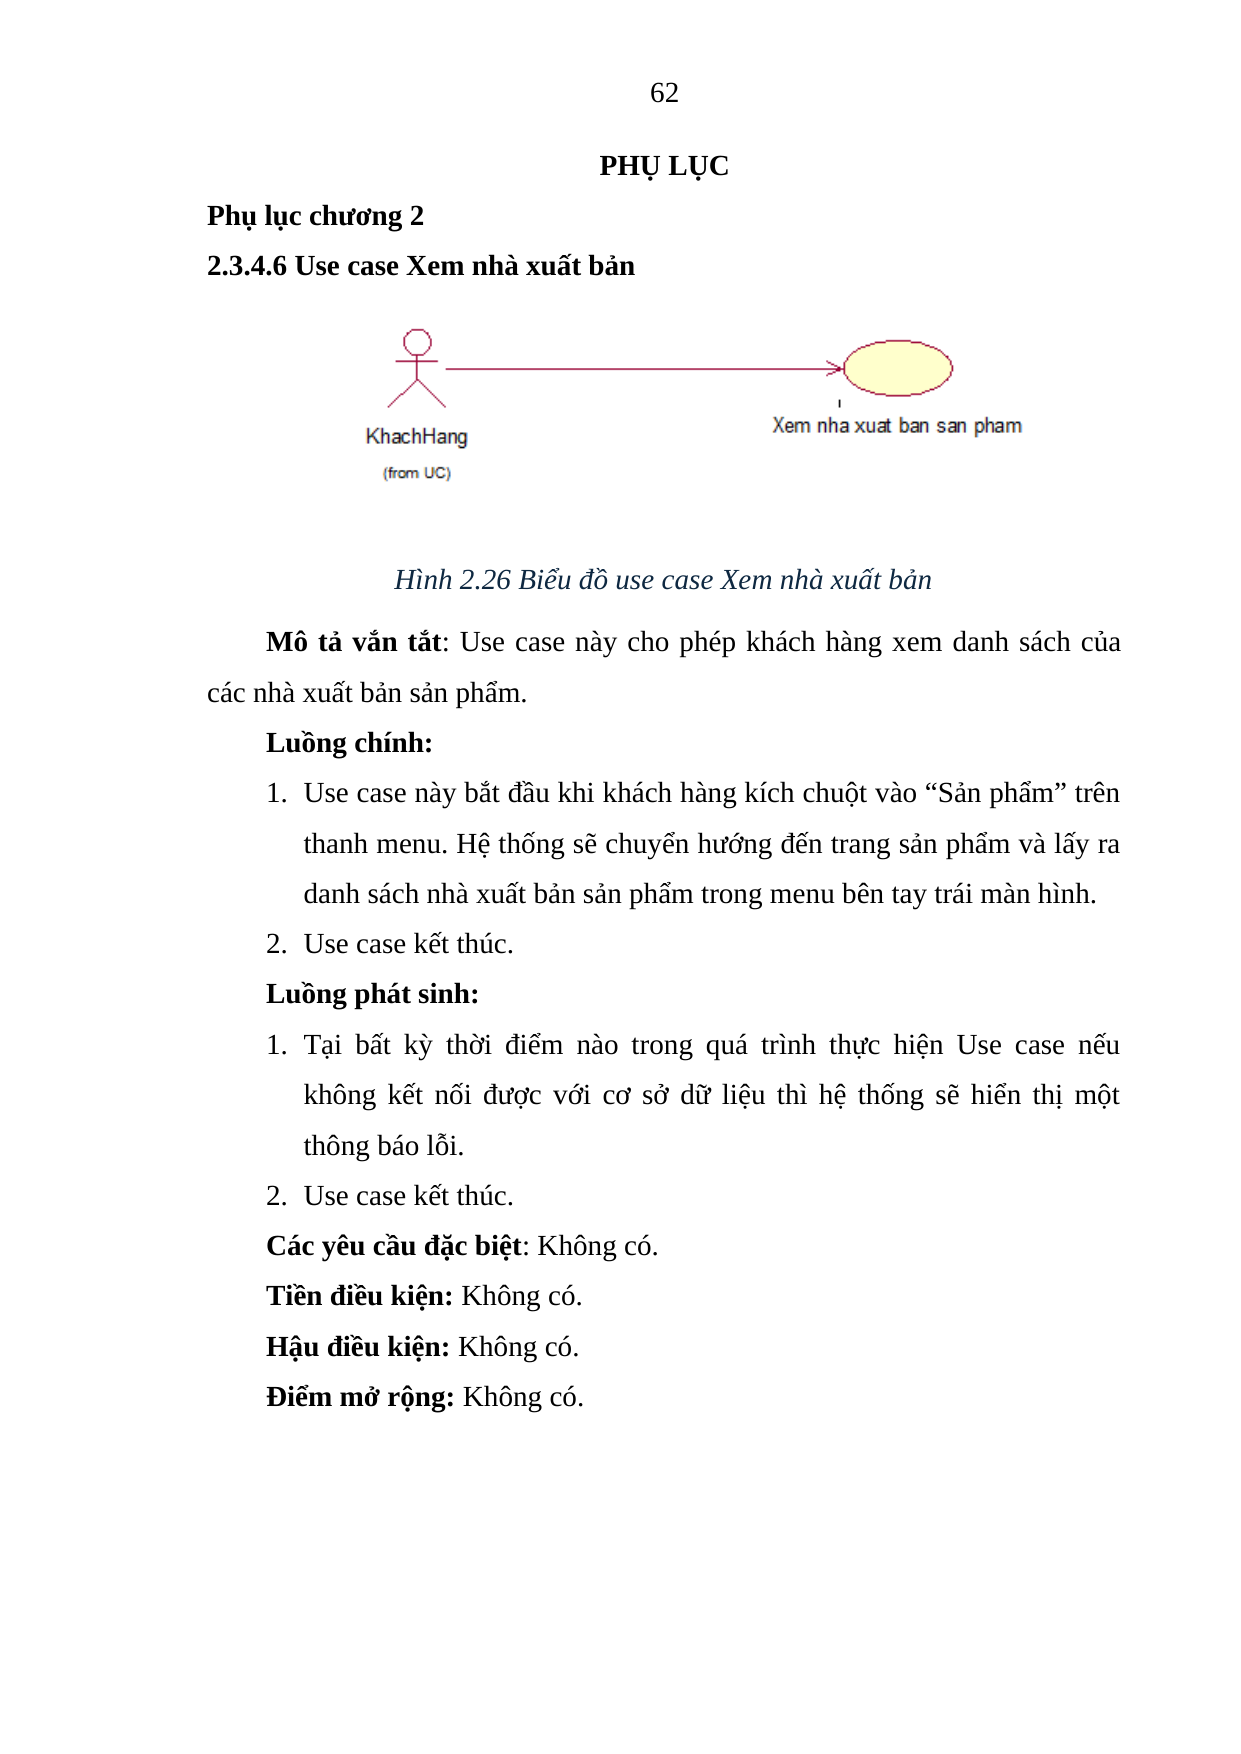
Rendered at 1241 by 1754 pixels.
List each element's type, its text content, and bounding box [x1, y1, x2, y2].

text Luồng phát sinh: [207, 977, 1122, 1010]
text Tiền điều kiện: Không có. [207, 1278, 1122, 1312]
text Các yêu cầu đặc biệt: Không có. [207, 1228, 1122, 1262]
text 2.3.4.6 Use case Xem nhà xuất bản [207, 248, 1122, 282]
list Tại bất kỳ thời điểm nào trong quá trình thực hiện Use case nếu không kết nối được với cơ sở dữ liệu thì hệ thống sẽ hiển thị một thông báo lỗi. [266, 1027, 1122, 1161]
text Mô tả vắn tắt: Use case này cho phép khách hàng xem danh sách của các nhà xuất bản sản phẩm. [207, 624, 1122, 708]
subtitle Phụ lục chương 2 [207, 198, 1122, 232]
picture [291, 298, 1038, 516]
text Hậu điều kiện: Không có. [207, 1329, 1122, 1362]
subtitle PHỤ LỤC [207, 148, 1122, 181]
list Use case kết thúc. [266, 926, 1122, 960]
list Use case kết thúc. [266, 1178, 1122, 1211]
list Use case này bắt đầu khi khách hàng kích chuột vào “Sản phẩm” trên thanh menu. Hệ thống sẽ chuyển hướng đến trang sản phẩm và lấy ra danh sách nhà xuất bản sản phẩm trong menu bên tay trái màn hình. [266, 775, 1122, 909]
text Điểm mở rộng: Không có. [207, 1379, 1122, 1413]
text Luồng chính: [207, 725, 1122, 759]
